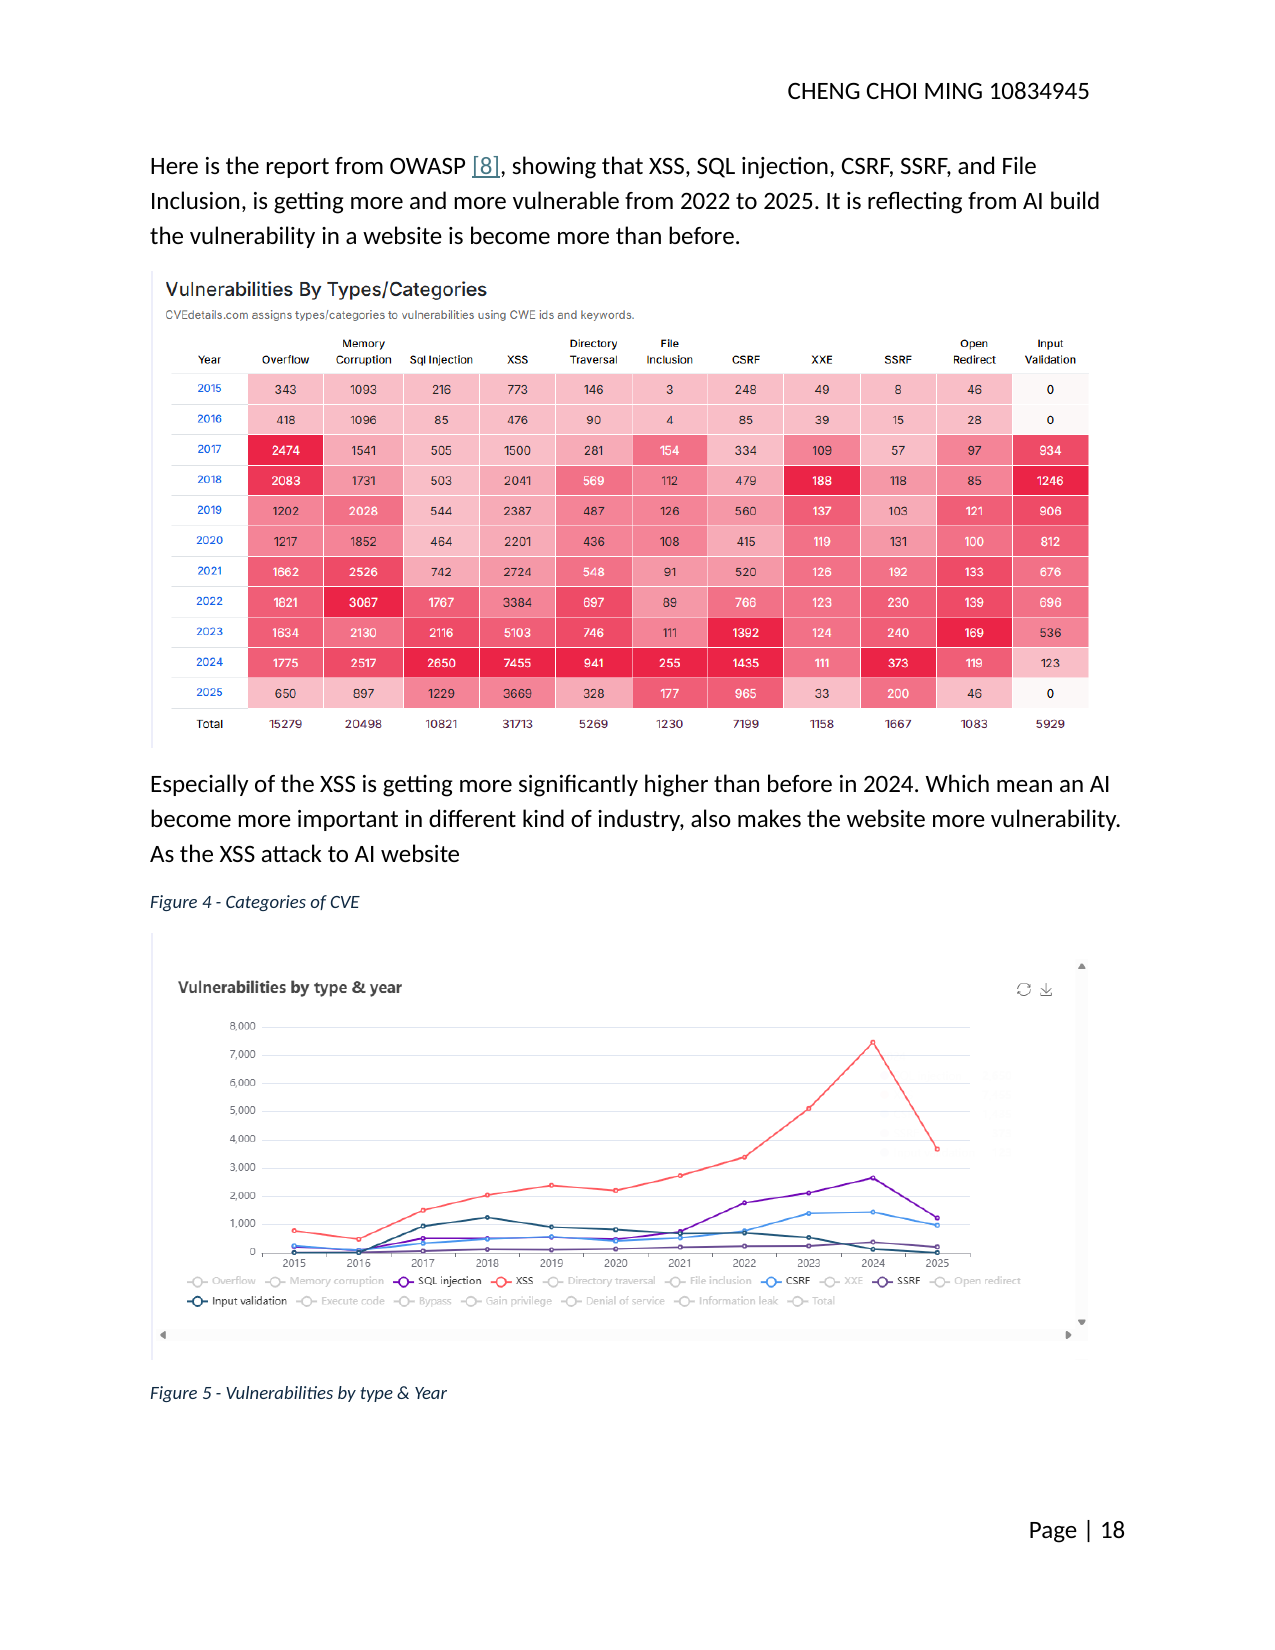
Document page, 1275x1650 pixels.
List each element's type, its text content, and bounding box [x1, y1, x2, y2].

text Figure 5 - Vulnerabilities by type & Year [150, 1381, 1125, 1404]
text Figure 4 - Categories of CVE [150, 890, 1125, 913]
picture [150, 933, 1125, 1360]
text Especially of the XSS is getting more significantly higher than before in 2024. Which mean an AI become more important in different kind of industry, also makes the website more vulnerability. As the XSS attack to AI website [150, 768, 1125, 869]
picture [150, 271, 1125, 748]
text Here is the report from OWASP [8], showing that XSS, SQL injection, CSRF, SSRF, and File Inclusion, is getting more and more vulnerable from 2022 to 2025. It is reflecting from AI build the vulnerability in a website is become more than before. [150, 150, 1125, 251]
